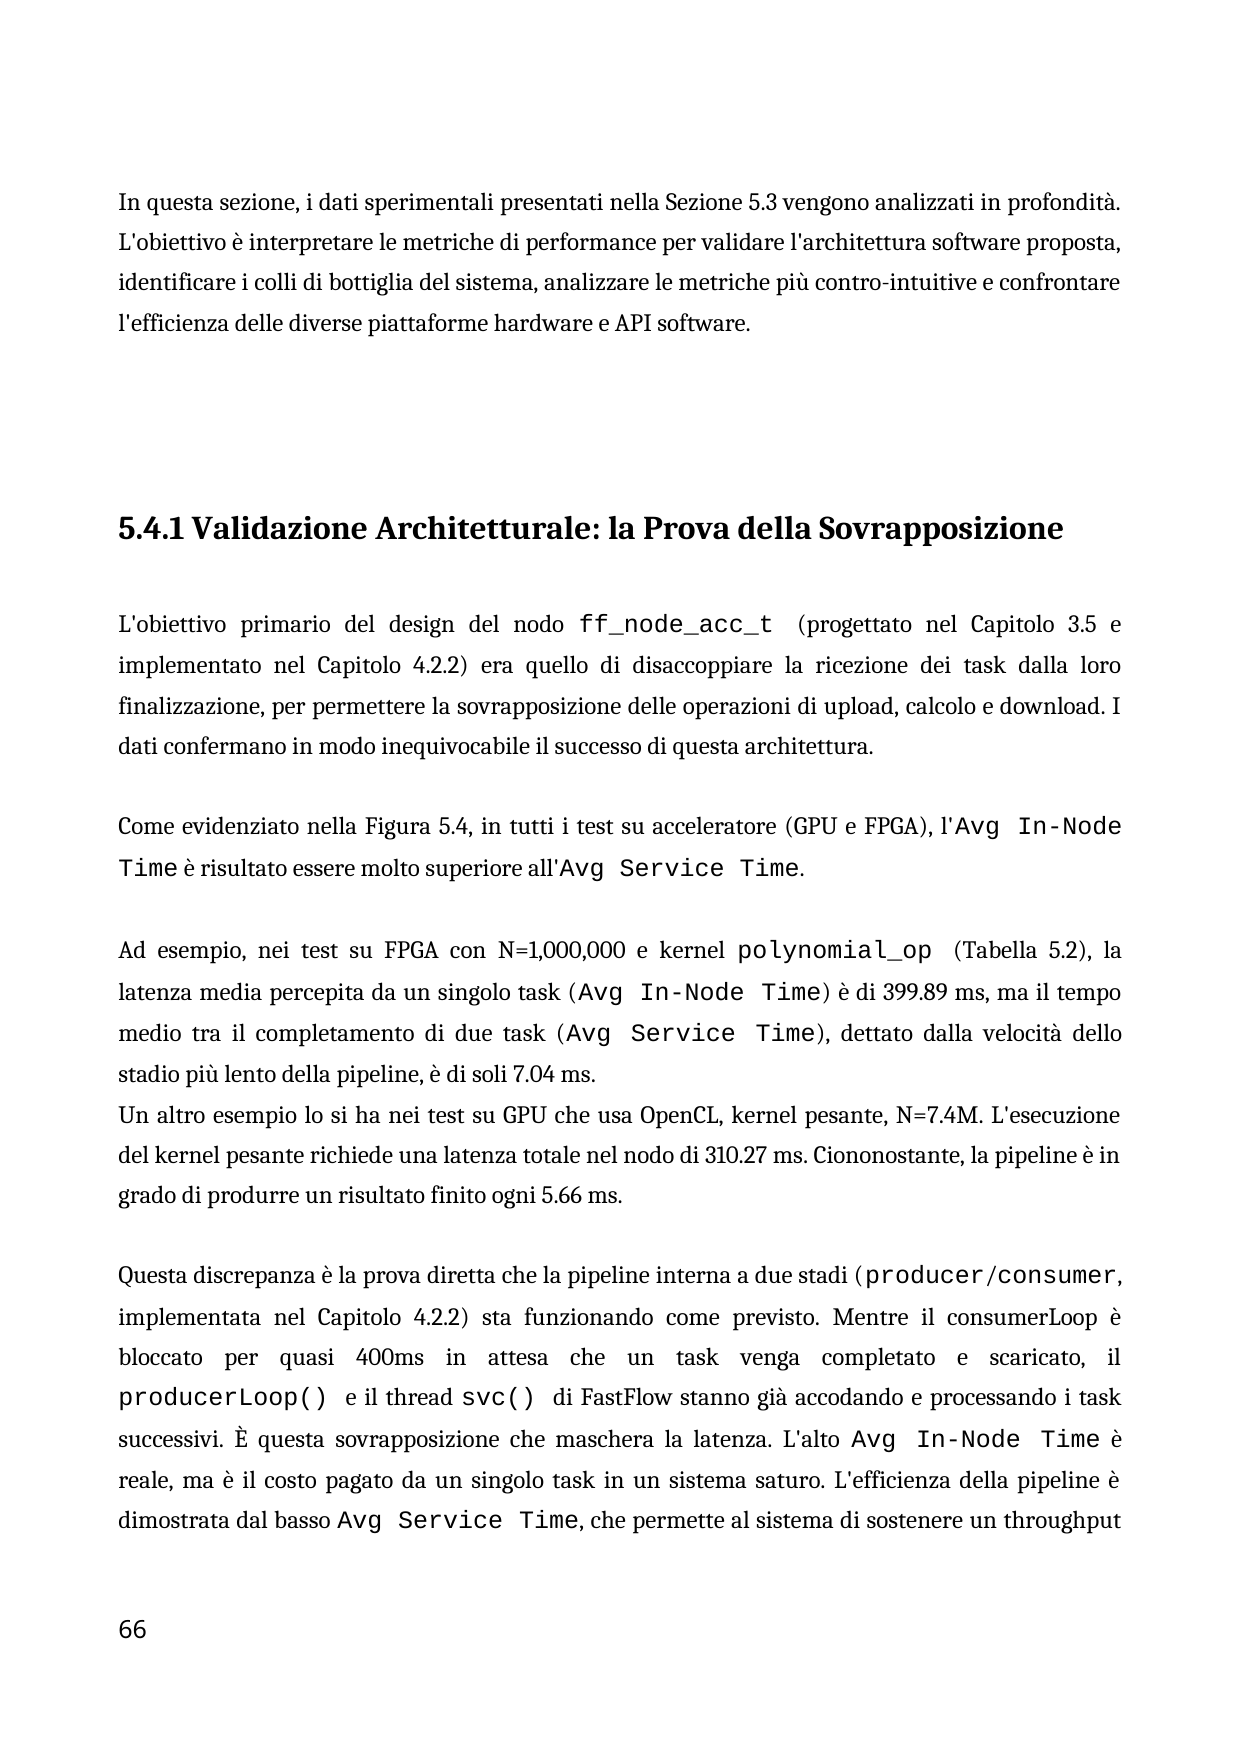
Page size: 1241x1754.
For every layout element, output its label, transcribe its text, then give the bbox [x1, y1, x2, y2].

text Un altro esempio lo si ha nei test su GPU che usa OpenCL, kernel pesante, N=7.4M. L'esecuzione del kernel pesante richiede una latenza totale nel nodo di 310.27 ms. Ciononostante, la pipeline è in grado di produrre un risultato finito ogni 5.66 ms. [118, 1101, 1122, 1210]
text In questa sezione, i dati sperimentali presentati nella Sezione 5.3 vengono analizzati in profondità. L'obiettivo è interpretare le metriche di performance per validare l'architettura software proposta, identificare i colli di bottiglia del sistema, analizzare le metriche più contro-intuitive e confrontare l'efficienza delle diverse piattaforme hardware e API software. [118, 188, 1122, 337]
text Ad esempio, nei test su FPGA con N=1,000,000 e kernel polynomial_op (Tabella 5.2), la latenza media percepita da un singolo task (Avg In-Node Time) è di 399.89 ms, ma il tempo medio tra il completamento di due task (Avg Service Time), dettato dalla velocità dello stadio più lento della pipeline, è di soli 7.04 ms. [118, 936, 1122, 1089]
text L'obiettivo primario del design del nodo ff_node_acc_t (progettato nel Capitolo 3.5 e implementato nel Capitolo 4.2.2) era quello di disaccoppiare la ricezione dei task dalla loro finalizzazione, per permettere la sovrapposizione delle operazioni di upload, calcolo e download. I dati confermano in modo inequivocabile il successo di questa architettura. [118, 610, 1122, 761]
text 5.4.1 Validazione Architetturale: la Prova della Sovrapposizione [118, 509, 1122, 548]
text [118, 1261, 1122, 1536]
text Come evidenziato nella Figura 5.4, in tutti i test su acceleratore (GPU e FPGA), l'Avg In-Node Time è risultato essere molto superiore all'Avg Service Time. [118, 812, 1122, 884]
